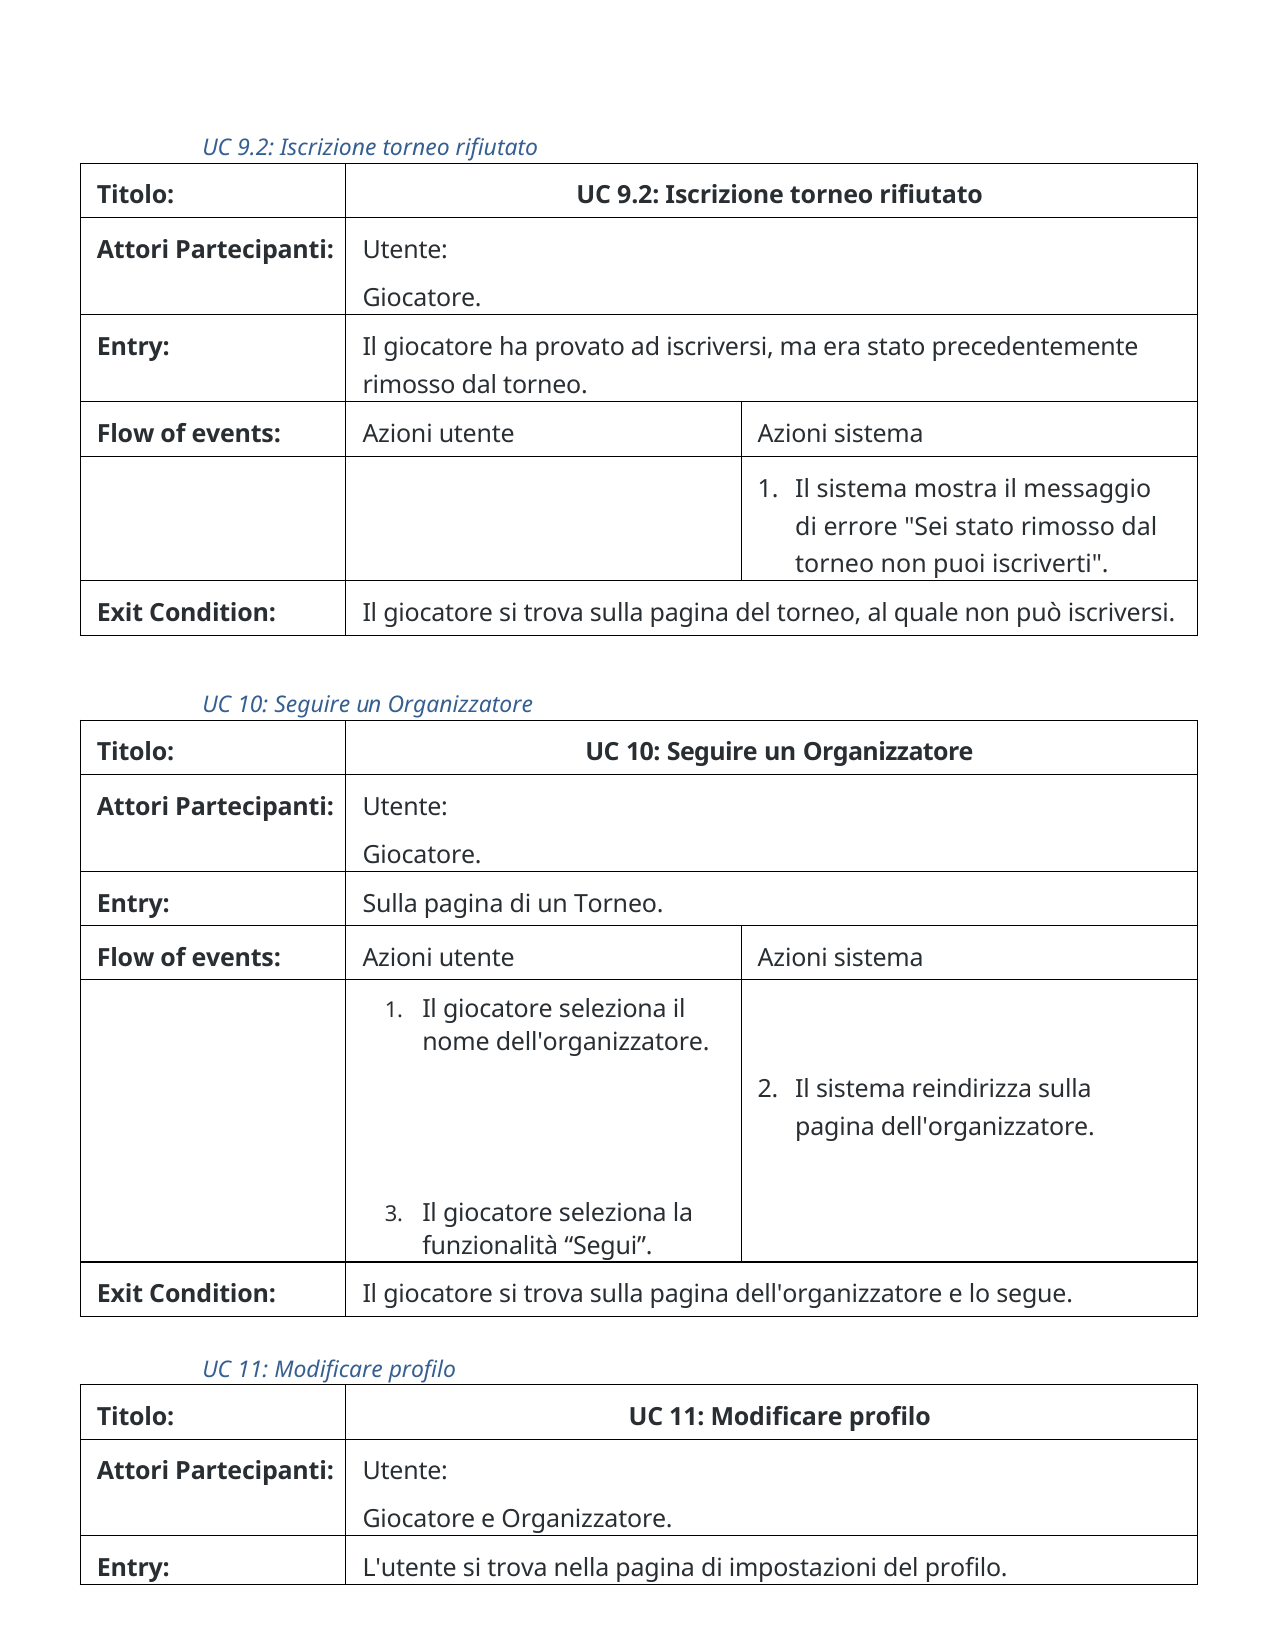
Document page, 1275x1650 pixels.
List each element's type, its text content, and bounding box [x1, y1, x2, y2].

table_cell Flow of events: [81, 402, 345, 456]
table_header UC 10: Seguire un Organizzatore [346, 721, 1197, 774]
table_cell Azioni utente [346, 926, 741, 979]
table_cell Entry: [81, 315, 345, 401]
table_cell Flow of events: [81, 926, 345, 979]
table_cell Utente: Giocatore. [346, 775, 1197, 871]
table_cell Entry: [81, 1536, 345, 1584]
table_cell Il giocatore si trova sulla pagina dell'organizzatore e lo segue. [346, 1263, 1197, 1316]
table_cell Azioni sistema [742, 402, 1197, 456]
table_cell Il giocatore seleziona il nome dell'organizzatore. Il giocatore seleziona la funzionalità “Segui”. [346, 980, 741, 1261]
table_cell Il sistema reindirizza sulla pagina dell'organizzatore. [742, 980, 1197, 1261]
table_cell Entry: [81, 872, 345, 924]
table_header Titolo: [81, 721, 345, 774]
table_cell Azioni sistema [742, 926, 1197, 979]
table_header Titolo: [81, 1385, 345, 1438]
table_cell Il sistema mostra il messaggio di errore "Sei stato rimosso dal torneo non puoi iscriverti". [742, 457, 1197, 580]
table_header UC 11: Modificare profilo [346, 1385, 1197, 1438]
table_cell [81, 457, 345, 580]
table_cell Il giocatore si trova sulla pagina del torneo, al quale non può iscriversi. [346, 581, 1197, 635]
table_cell [81, 980, 345, 1261]
table_cell Sulla pagina di un Torneo. [346, 872, 1197, 924]
table_cell Utente: Giocatore e Organizzatore. [346, 1440, 1197, 1535]
table_cell Il giocatore ha provato ad iscriversi, ma era stato precedentemente rimosso dal torneo. [346, 315, 1197, 401]
table_cell Azioni utente [346, 402, 741, 456]
table_cell [346, 457, 741, 580]
table_cell Attori Partecipanti: [81, 218, 345, 314]
table_cell Exit Condition: [81, 1263, 345, 1316]
table_header UC 9.2: Iscrizione torneo rifiutato [346, 164, 1197, 217]
table_cell Utente: Giocatore. [346, 218, 1197, 314]
table_cell Attori Partecipanti: [81, 775, 345, 871]
subtitle UC 9.2: Iscrizione torneo rifiutato [202, 131, 1223, 162]
table_cell Attori Partecipanti: [81, 1440, 345, 1535]
table_cell L'utente si trova nella pagina di impostazioni del profilo. [346, 1536, 1197, 1584]
subtitle UC 10: Seguire un Organizzatore [202, 688, 1223, 719]
table_cell Exit Condition: [81, 581, 345, 635]
table_header Titolo: [81, 164, 345, 217]
subtitle UC 11: Modificare profilo [202, 1352, 1223, 1384]
